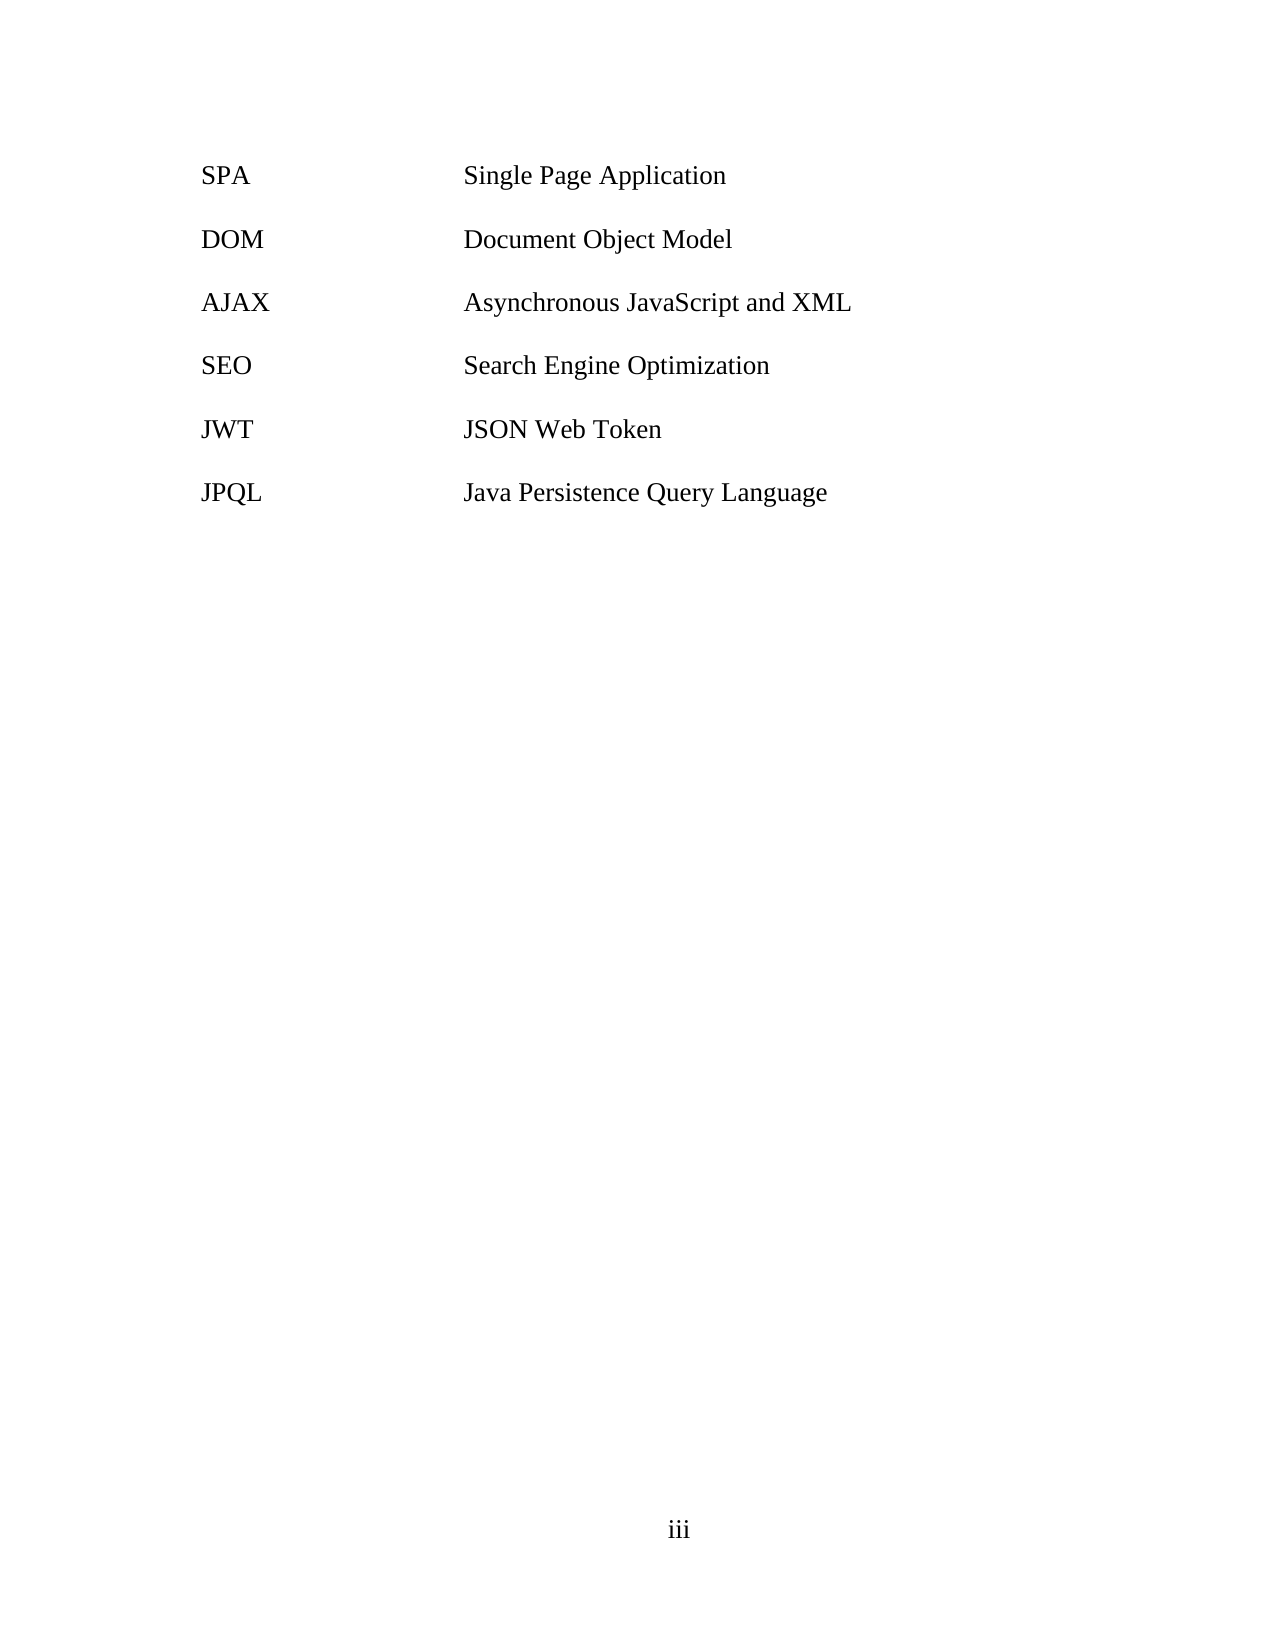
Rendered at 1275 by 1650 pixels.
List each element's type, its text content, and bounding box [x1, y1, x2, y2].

text DOM Document Object Model [201, 223, 1157, 254]
text JWT JSON Web Token [201, 413, 1157, 444]
text AJAX Asynchronous JavaScript and XML [201, 286, 1157, 317]
text SEO Search Engine Optimization [201, 349, 1157, 381]
text JPQL Java Persistence Query Language [201, 476, 1157, 507]
text SPA Single Page Application [201, 159, 1157, 191]
